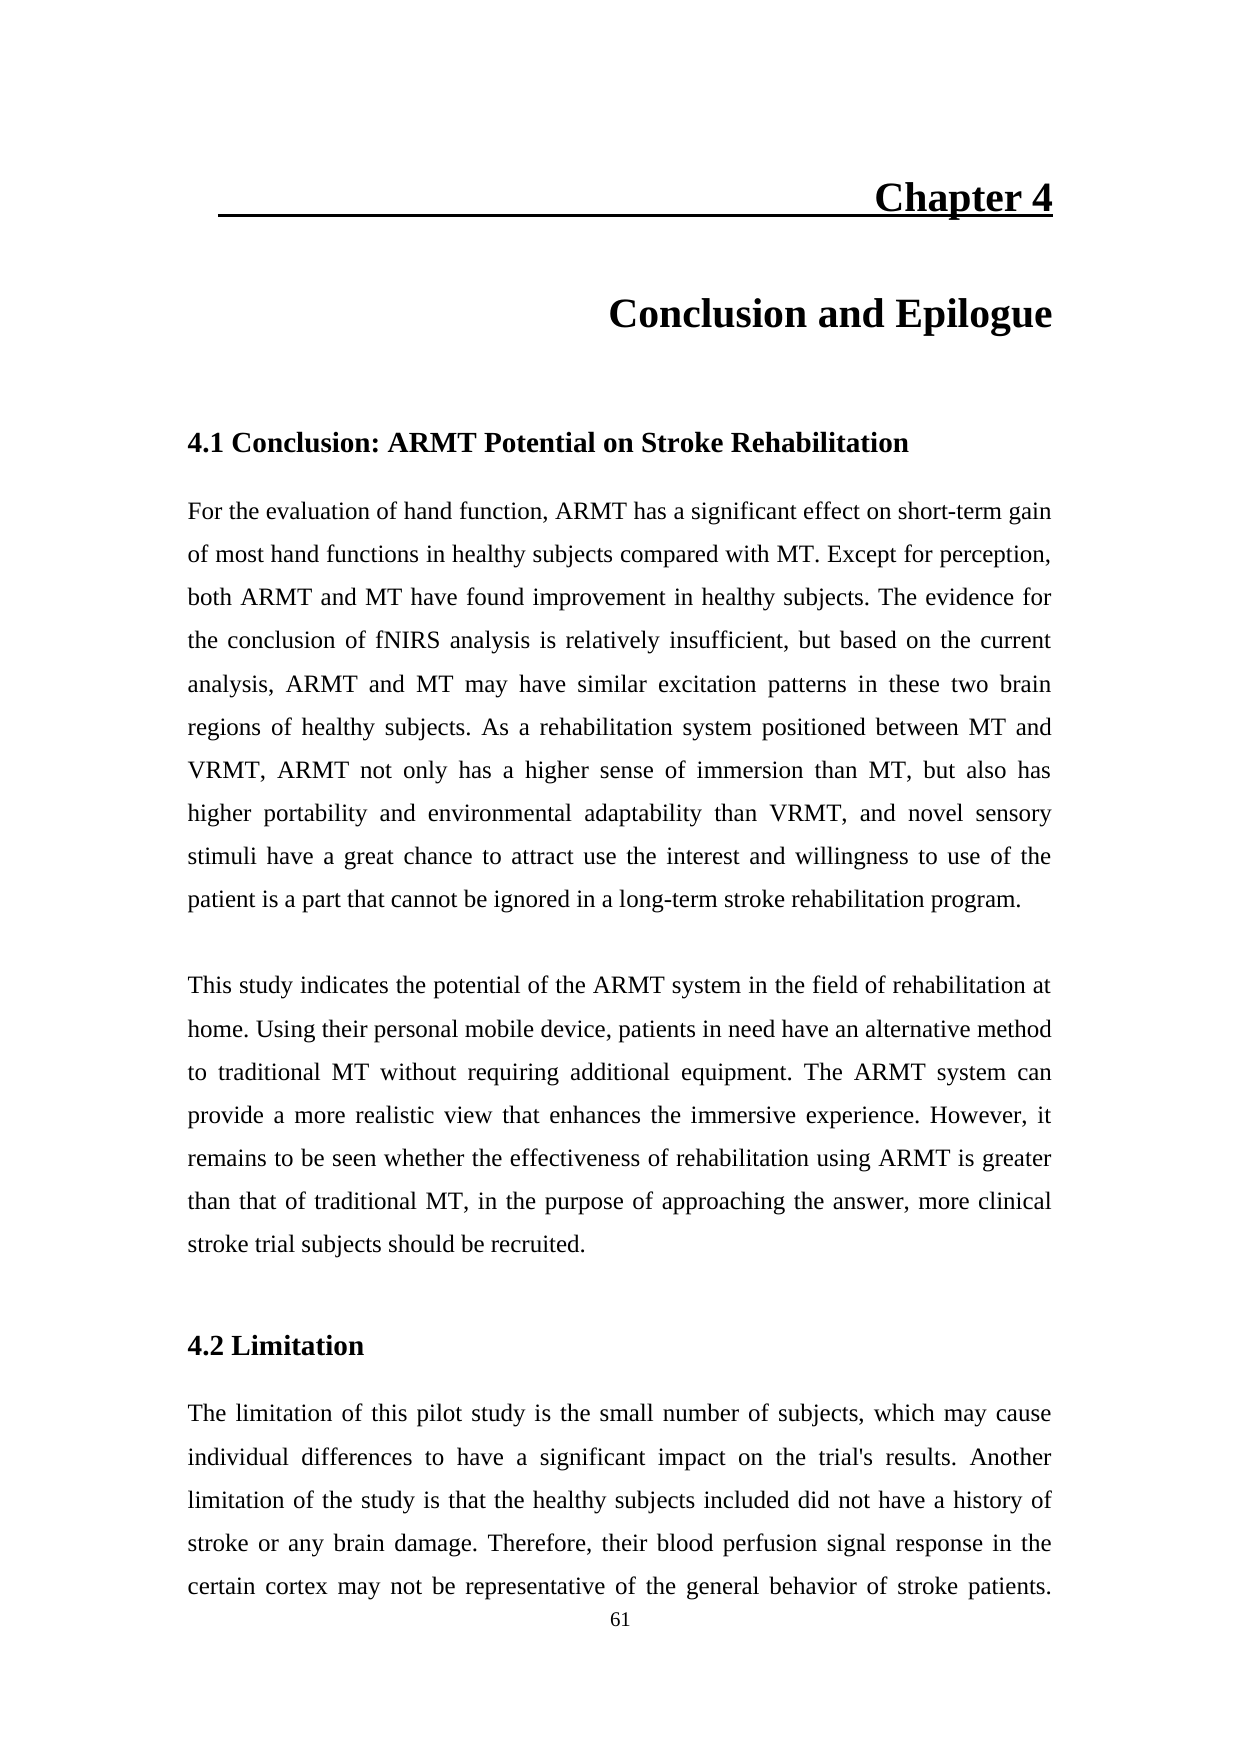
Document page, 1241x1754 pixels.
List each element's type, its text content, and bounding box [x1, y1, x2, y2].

subtitle 4.1 Conclusion: ARMT Potential on Stroke Rehabilitation [187, 426, 1053, 459]
subtitle Chapter 4 Conclusion and Epilogue [187, 173, 1053, 336]
subtitle 4.2 Limitation [187, 1328, 1053, 1362]
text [187, 1398, 1053, 1600]
text This study indicates the potential of the ARMT system in the field of rehabilitation at home. Using their personal mobile device, patients in need have an alternative method to traditional MT without requiring additional equipment. The ARMT system can provide a more realistic view that enhances the immersive experience. However, it remains to be seen whether the effectiveness of rehabilitation using ARMT is greater than that of traditional MT, in the purpose of approaching the answer, more clinical stroke trial subjects should be recruited. [187, 971, 1053, 1258]
text For the evaluation of hand function, ARMT has a significant effect on short-term gain of most hand functions in healthy subjects compared with MT. Except for perception, both ARMT and MT have found improvement in healthy subjects. The evidence for the conclusion of fNIRS analysis is relatively insufficient, but based on the current analysis, ARMT and MT may have similar excitation patterns in these two brain regions of healthy subjects. As a rehabilitation system positioned between MT and VRMT, ARMT not only has a higher sense of immersion than MT, but also has higher portability and environmental adaptability than VRMT, and novel sensory stimuli have a great chance to attract use the interest and willingness to use of the patient is a part that cannot be ignored in a long-term stroke rehabilitation program. [187, 496, 1053, 913]
